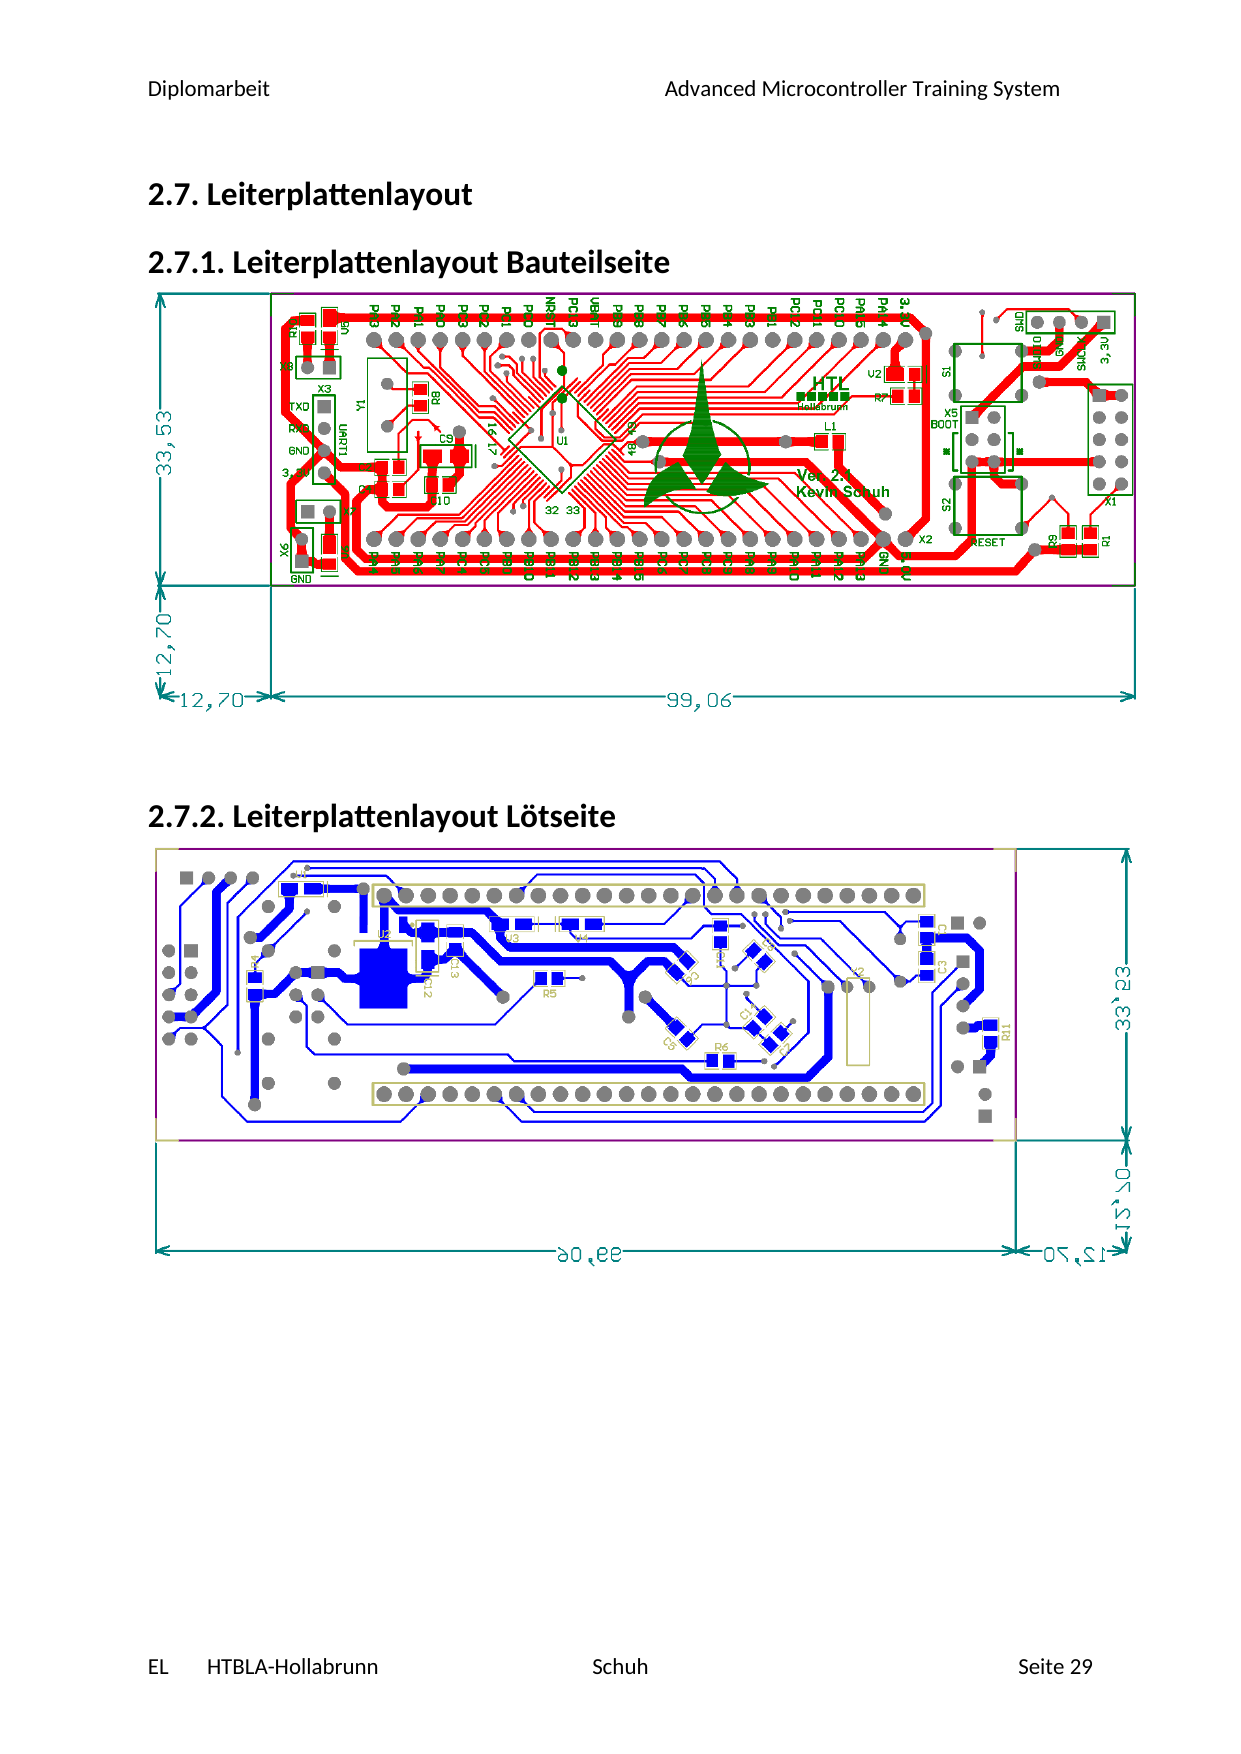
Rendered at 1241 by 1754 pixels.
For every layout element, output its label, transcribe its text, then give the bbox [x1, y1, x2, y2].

picture [147, 285, 1143, 722]
subtitle 2.7. Leiterplattenlayout [148, 173, 1093, 213]
picture [147, 839, 1139, 1274]
subtitle 2.7.2. Leiterplattenlayout Lötseite [148, 796, 1093, 836]
subtitle 2.7.1. Leiterplattenlayout Bauteilseite [148, 242, 1093, 282]
